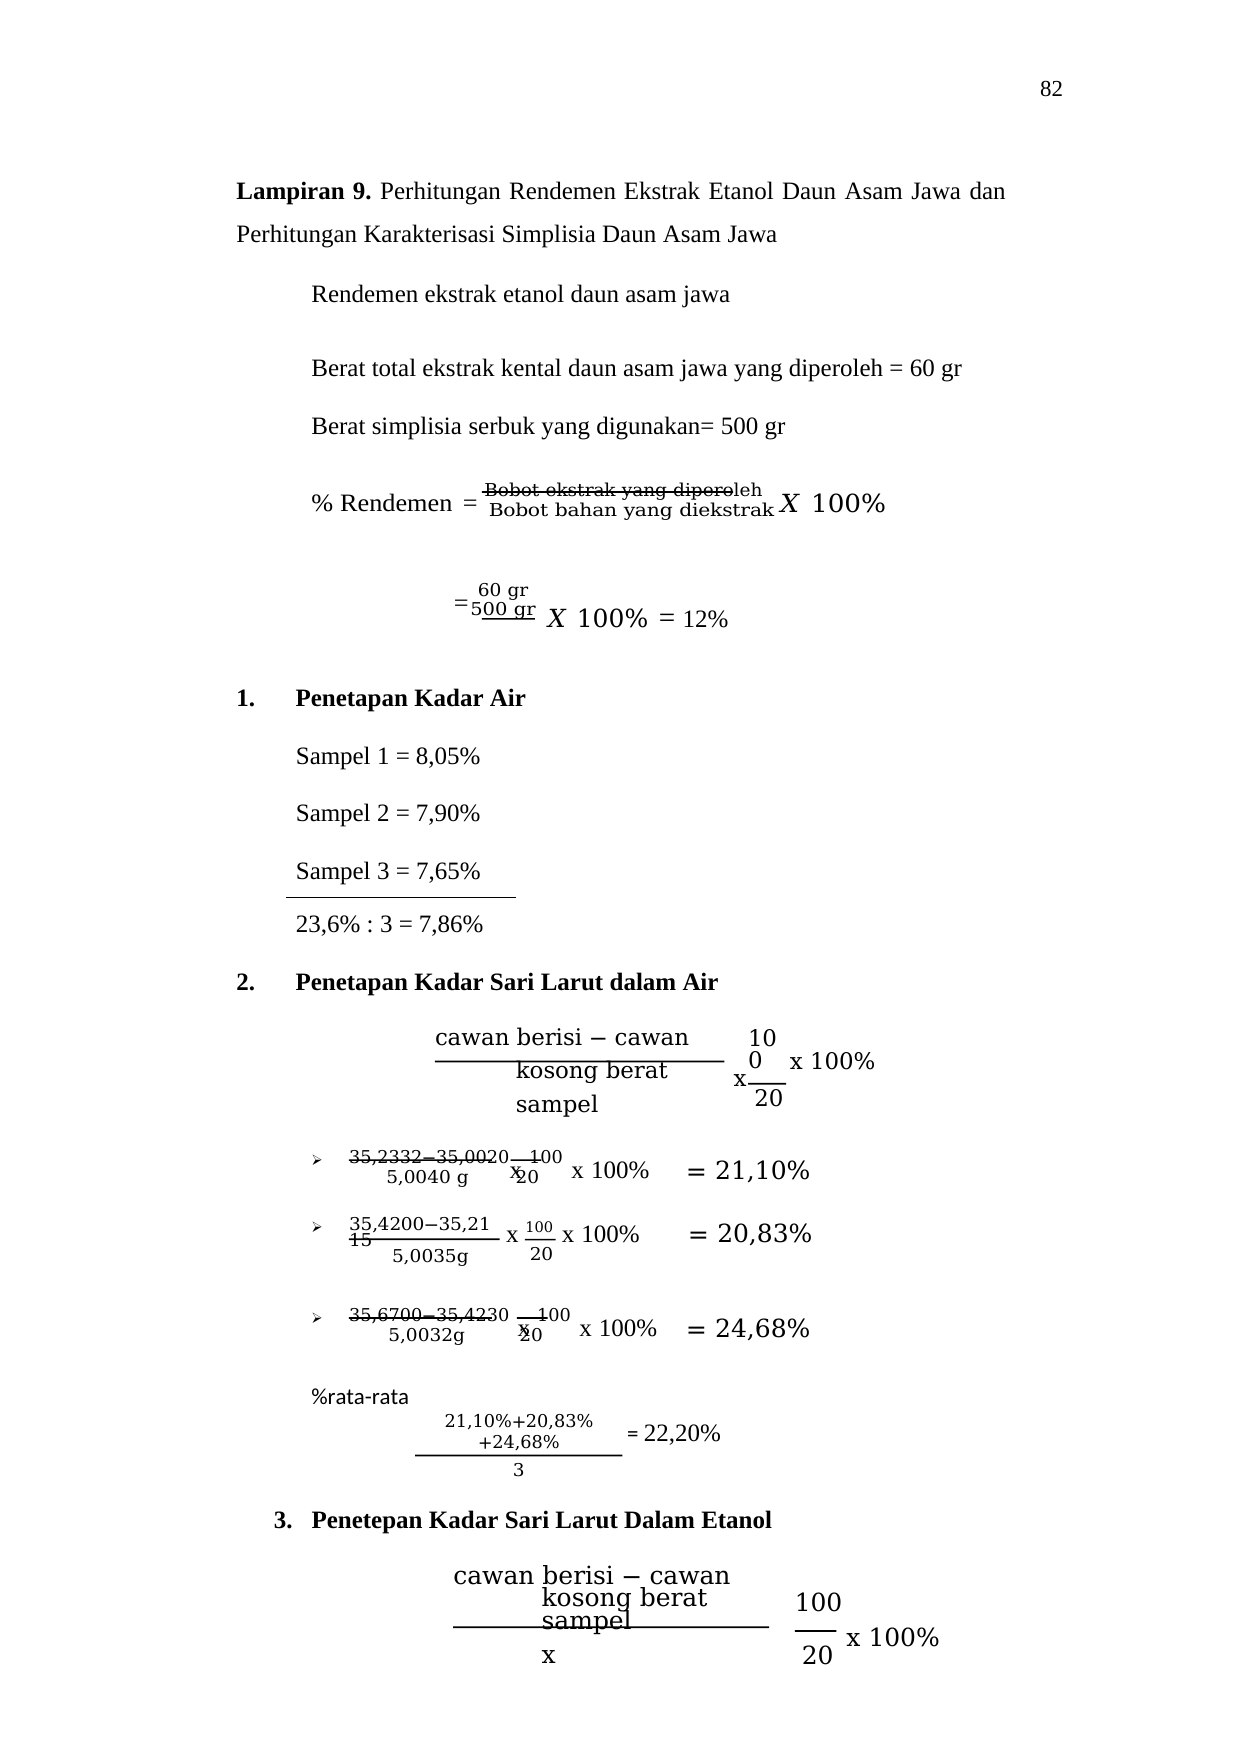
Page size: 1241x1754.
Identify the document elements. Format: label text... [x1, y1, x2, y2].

text 100 [748, 1029, 785, 1073]
text 5,0032g 20 [388, 1327, 1201, 1345]
text 500 gr [148, 602, 535, 619]
text x 100 x 100% = 20,83% [506, 1223, 1201, 1248]
text Bobot bahan yang diekstrak [488, 503, 1201, 519]
list 35,6700−35,4230 x 100 x 100% = 24,68% [311, 1297, 1201, 1327]
text 20 [529, 1248, 1201, 1263]
text 23,6% : 3 = 7,86% [296, 897, 1201, 938]
text 100 [794, 1592, 1201, 1616]
text 5,0040 g [386, 1169, 492, 1187]
subtitle Penetepan Kadar Sari Larut Dalam Etanol [274, 1506, 1201, 1534]
subtitle Penetapan Kadar Sari Larut dalam Air [236, 967, 1201, 996]
text 𝑋 100% = 12% [544, 600, 1201, 633]
text x [733, 1073, 785, 1090]
list 35,4200−35,2115 [311, 1217, 492, 1249]
text 5,0035g [392, 1249, 492, 1266]
text 20 x 100% [802, 1616, 1201, 1653]
text Sampel 3 = 7,65% [296, 856, 1201, 884]
text cawan berisi − cawan kosong berat sampel x [453, 1566, 790, 1689]
text = 60 gr [148, 571, 528, 602]
text 20 [515, 1169, 1201, 1187]
text 3 [414, 1459, 623, 1480]
text %rata-rata [311, 1382, 410, 1410]
text Lampiran 9. Perhitungan Rendemen Ekstrak Etanol Daun Asam Jawa dan Perhitungan Karakterisasi Simplisia Daun Asam Jawa [236, 176, 1065, 248]
list 35,2332−35,0020x 100 x 100% = 21,10% [311, 1139, 1201, 1169]
text 20 [754, 1090, 785, 1111]
text Berat total ekstrak kental daun asam jawa yang diperoleh = 60 gr Berat simplisia serbuk yang digunakan= 500 gr [311, 353, 964, 439]
text = 22,20% [627, 1418, 1201, 1447]
text Rendemen ekstrak etanol daun asam jawa [311, 279, 1201, 308]
text x 100% [789, 1047, 1201, 1074]
text cawan berisi − cawan kosong berat sampel [435, 1022, 726, 1117]
text 21,10%+20,83%+24,68% [416, 1410, 622, 1452]
text % Rendemen = Bobot ekstrak yang diperoleh 𝑋 100% [311, 471, 1201, 503]
list Penetapan Kadar Air Sampel 1 = 8,05% Sampel 2 = 7,90% [236, 683, 526, 827]
